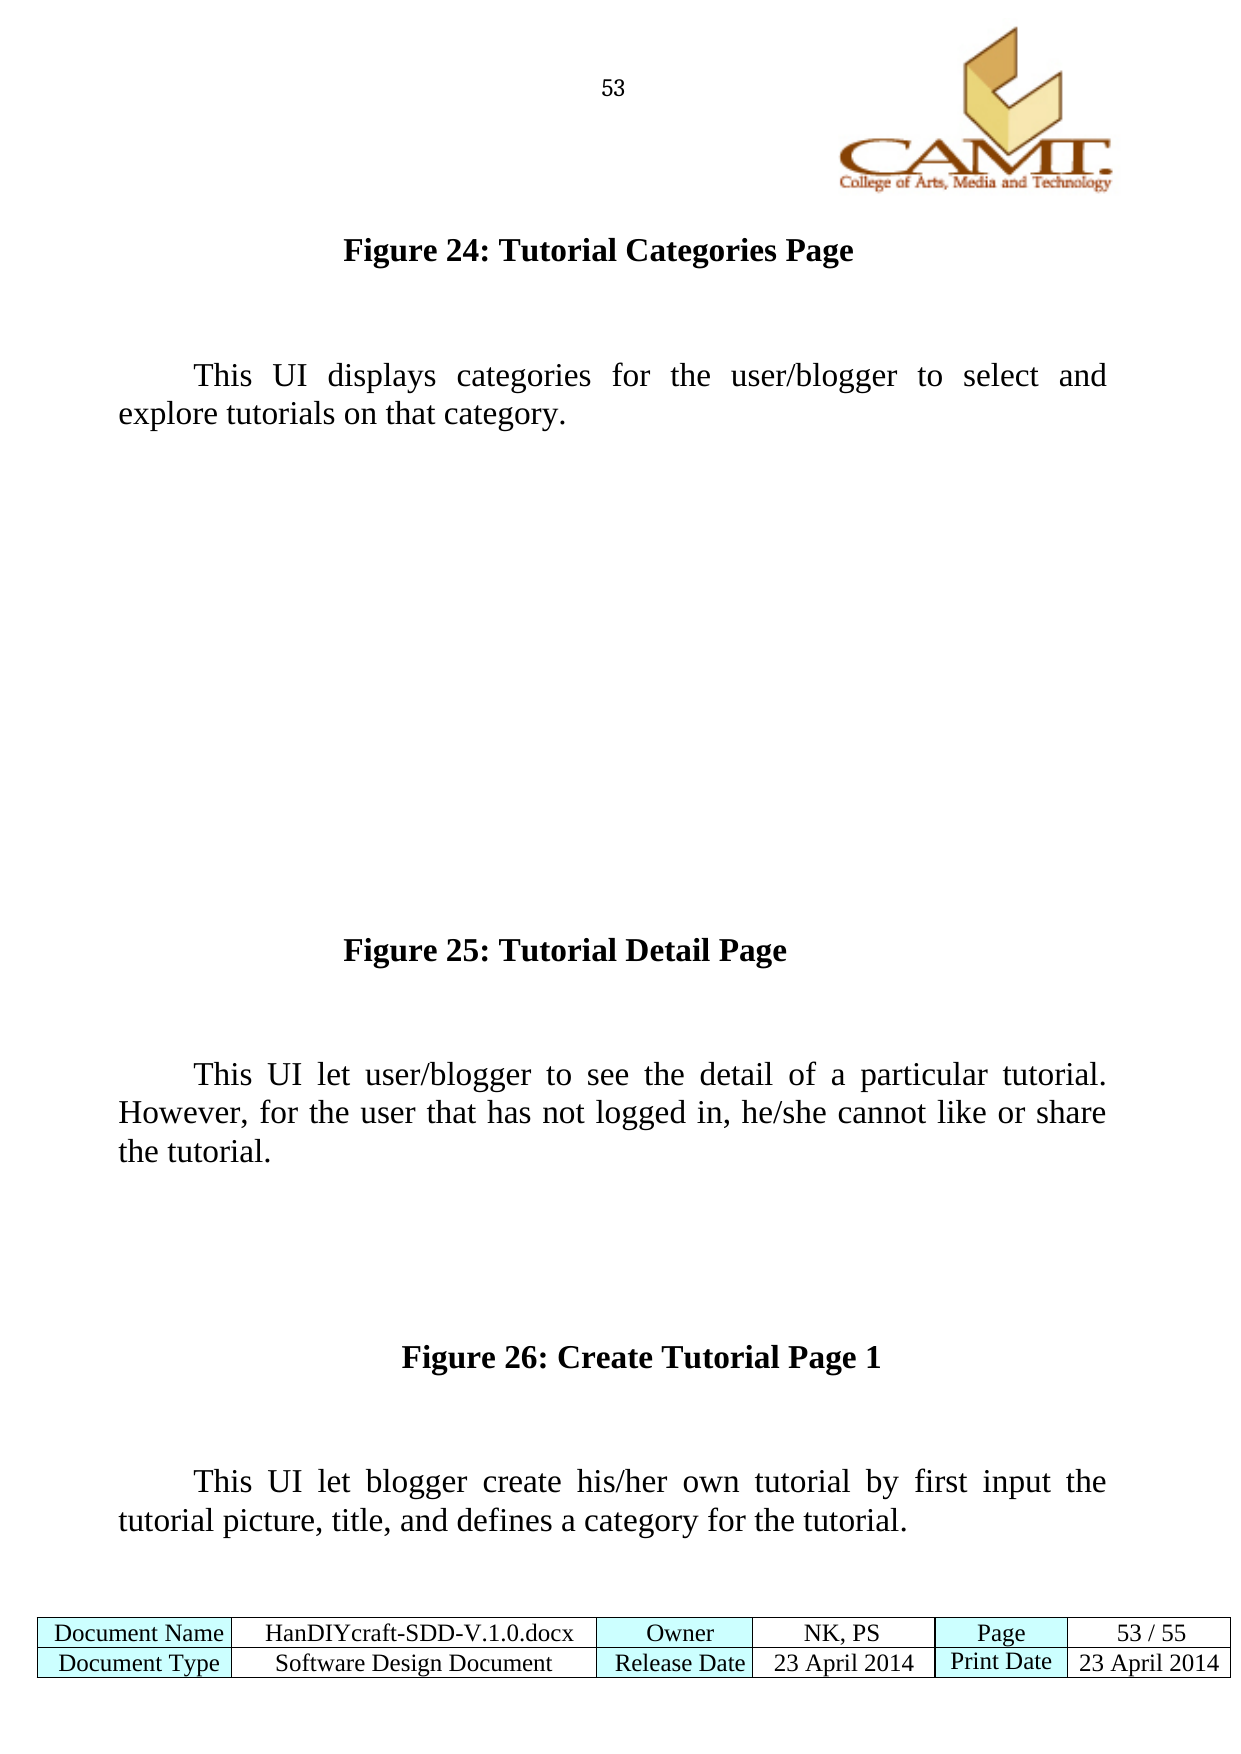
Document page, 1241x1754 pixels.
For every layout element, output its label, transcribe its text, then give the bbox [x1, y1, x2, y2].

text Figure 26: Create Tutorial Page 1 [343, 1337, 1108, 1376]
text This UI let blogger create his/her own tutorial by first input the tutorial picture, title, and defines a category for the tutorial. [118, 1462, 1108, 1538]
text Figure 25: Tutorial Detail Page [343, 930, 1108, 968]
text Figure 24: Tutorial Categories Page [268, 230, 1108, 269]
text This UI displays categories for the user/blogger to select and explore tutorials on that category. [118, 355, 1108, 432]
picture [755, 18, 1221, 207]
text This UI let user/blogger to see the detail of a particular tutorial. However, for the user that has not logged in, he/she cannot like or share the tutorial. [118, 1054, 1108, 1169]
